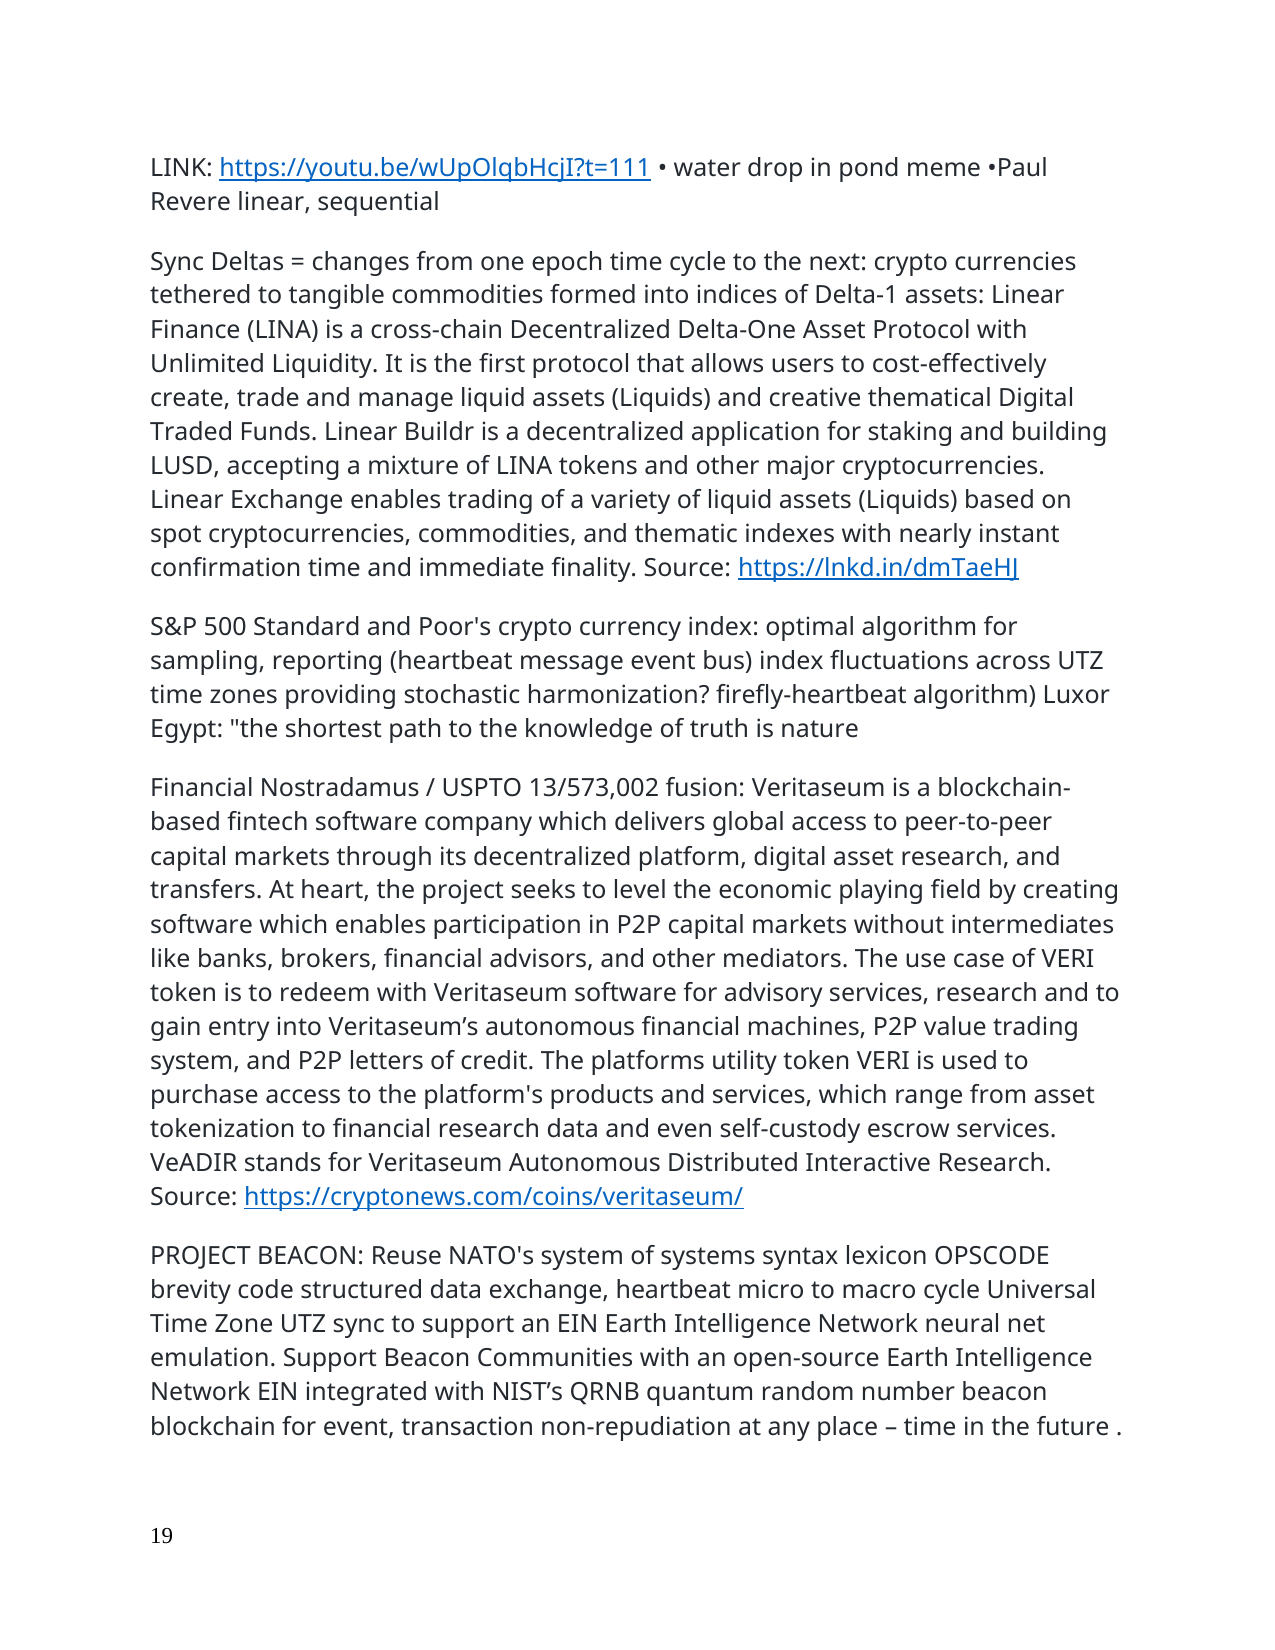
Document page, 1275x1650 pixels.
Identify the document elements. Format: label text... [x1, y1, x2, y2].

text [150, 150, 1125, 218]
text PROJECT BEACON: Reuse NATO's system of systems syntax lexicon OPSCODE brevity code structured data exchange, heartbeat micro to macro cycle Universal Time Zone UTZ sync to support an EIN Earth Intelligence Network neural net emulation. Support Beacon Communities with an open-source Earth Intelligence Network EIN integrated with NIST’s QRNB quantum random number beacon blockchain for event, transaction non-repudiation at any place – time in the future . [150, 1238, 1125, 1442]
text Financial Nostradamus / USPTO 13/573,002 fusion: Veritaseum is a blockchain-based fintech software company which delivers global access to peer-to-peer capital markets through its decentralized platform, digital asset research, and transfers. At heart, the project seeks to level the economic playing field by creating software which enables participation in P2P capital markets without intermediates like banks, brokers, financial advisors, and other mediators. The use case of VERI token is to redeem with Veritaseum software for advisory services, research and to gain entry into Veritaseum’s autonomous financial machines, P2P value trading system, and P2P letters of credit. The platforms utility token VERI is used to purchase access to the platform's products and services, which range from asset tokenization to financial research data and even self-custody escrow services. VeADIR stands for Veritaseum Autonomous Distributed Interactive Research. Source: https://cryptonews.com/coins/veritaseum/ [150, 770, 1125, 1213]
text S&P 500 Standard and Poor's crypto currency index: optimal algorithm for sampling, reporting (heartbeat message event bus) index fluctuations across UTZ time zones providing stochastic harmonization? firefly-heartbeat algorithm) Luxor Egypt: "the shortest path to the knowledge of truth is nature [150, 609, 1125, 745]
text Sync Deltas = changes from one epoch time cycle to the next: crypto currencies tethered to tangible commodities formed into indices of Delta-1 assets: Linear Finance (LINA) is a cross-chain Decentralized Delta-One Asset Protocol with Unlimited Liquidity. It is the first protocol that allows users to cost-effectively create, trade and manage liquid assets (Liquids) and creative thematical Digital Traded Funds. Linear Buildr is a decentralized application for staking and building LUSD, accepting a mixture of LINA tokens and other major cryptocurrencies. Linear Exchange enables trading of a variety of liquid assets (Liquids) based on spot cryptocurrencies, commodities, and thematic indexes with nearly instant confirmation time and immediate finality. Source: https://lnkd.in/dmTaeHJ [150, 243, 1125, 584]
